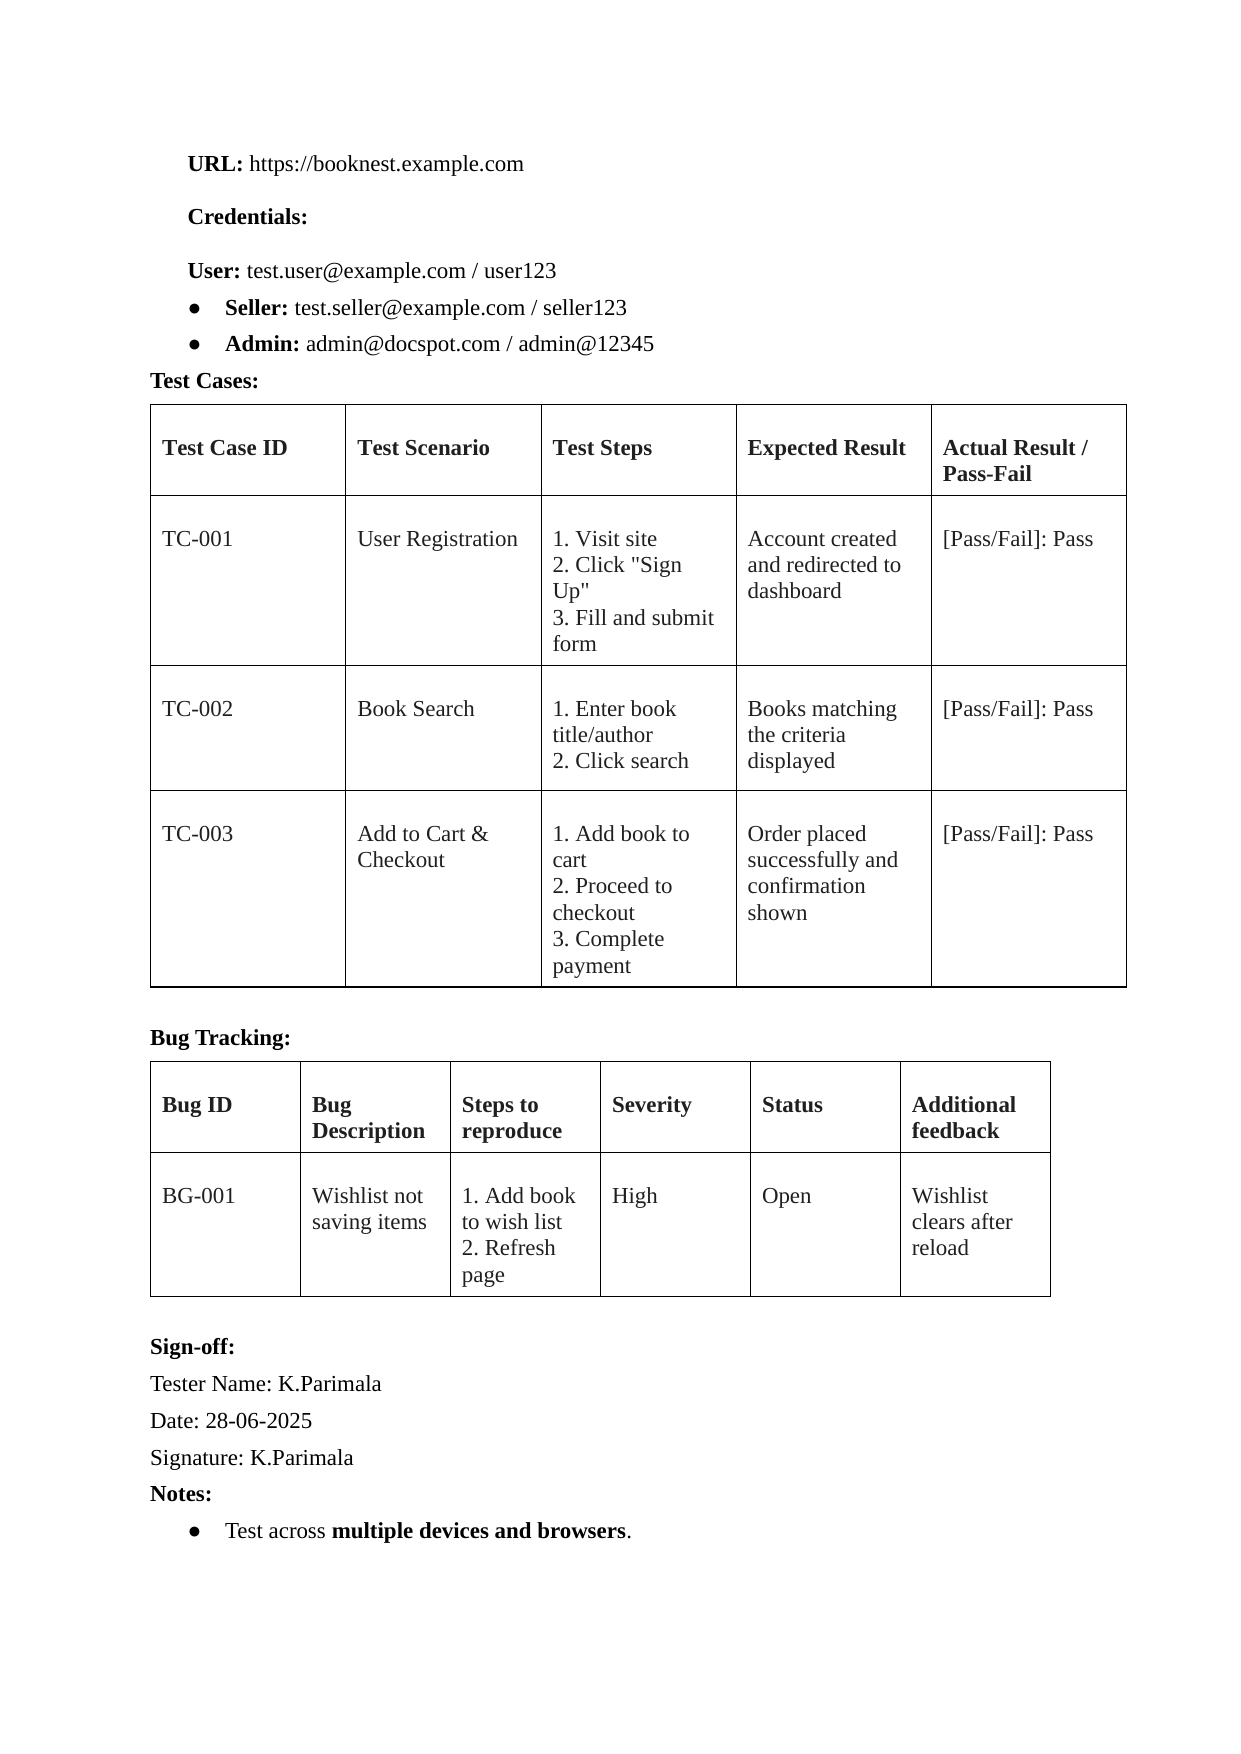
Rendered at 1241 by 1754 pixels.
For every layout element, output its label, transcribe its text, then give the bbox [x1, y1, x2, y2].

table_cell Wishlist clears after reload [901, 1153, 1050, 1296]
list Admin: admin@docspot.com / admin@12345 [187, 330, 1090, 357]
table_header Severity [601, 1062, 750, 1152]
text Notes: [150, 1480, 1090, 1507]
table_cell [Pass/Fail]: Pass [932, 666, 1126, 790]
table_cell 1. Add book to cart 2. Proceed to checkout 3. Complete payment [542, 791, 736, 986]
table_header Bug Description [301, 1062, 450, 1152]
table_cell [Pass/Fail]: Pass [932, 791, 1126, 986]
table_cell 1. Add book to wish list 2. Refresh page [451, 1153, 600, 1296]
table_header Test Scenario [346, 405, 541, 495]
table_cell Open [751, 1153, 900, 1296]
text Date: 28-06-2025 [150, 1407, 1090, 1433]
table_header Steps to reproduce [451, 1062, 600, 1152]
table_cell User Registration [346, 496, 541, 665]
text Credentials: [187, 203, 1090, 230]
text Signature: K.Parimala [150, 1444, 1090, 1470]
table_cell [Pass/Fail]: Pass [932, 496, 1126, 665]
list Test across multiple devices and browsers. [187, 1517, 1090, 1574]
table_cell Account created and redirected to dashboard [737, 496, 931, 665]
table_header Bug ID [151, 1062, 300, 1152]
table_header Expected Result [737, 405, 931, 495]
table_header Additional feedback [901, 1062, 1050, 1152]
table_cell TC-001 [151, 496, 345, 665]
table_header Test Steps [542, 405, 736, 495]
table_cell High [601, 1153, 750, 1296]
table_cell Wishlist not saving items [301, 1153, 450, 1296]
text Bug Tracking: [150, 1024, 1090, 1051]
table_cell TC-003 [151, 791, 345, 986]
table_cell Books matching the criteria displayed [737, 666, 931, 790]
text Tester Name: K.Parimala [150, 1370, 1090, 1396]
text URL: https://booknest.example.com [187, 150, 1090, 176]
table_cell BG-001 [151, 1153, 300, 1296]
table_cell 1. Visit site 2. Click "Sign Up" 3. Fill and submit form [542, 496, 736, 665]
table_header Test Case ID [151, 405, 345, 495]
table_cell TC-002 [151, 666, 345, 790]
text Test Cases: [150, 367, 1090, 393]
table_header Status [751, 1062, 900, 1152]
text User: test.user@example.com / user123 [187, 257, 1090, 283]
table_cell Add to Cart & Checkout [346, 791, 541, 986]
table_cell Order placed successfully and confirmation shown [737, 791, 931, 986]
text Sign-off: [150, 1333, 1090, 1360]
list Seller: test.seller@example.com / seller123 [187, 294, 1090, 320]
table_cell 1. Enter book title/author 2. Click search [542, 666, 736, 790]
table_header Actual Result / Pass-Fail [932, 405, 1126, 495]
table_cell Book Search [346, 666, 541, 790]
